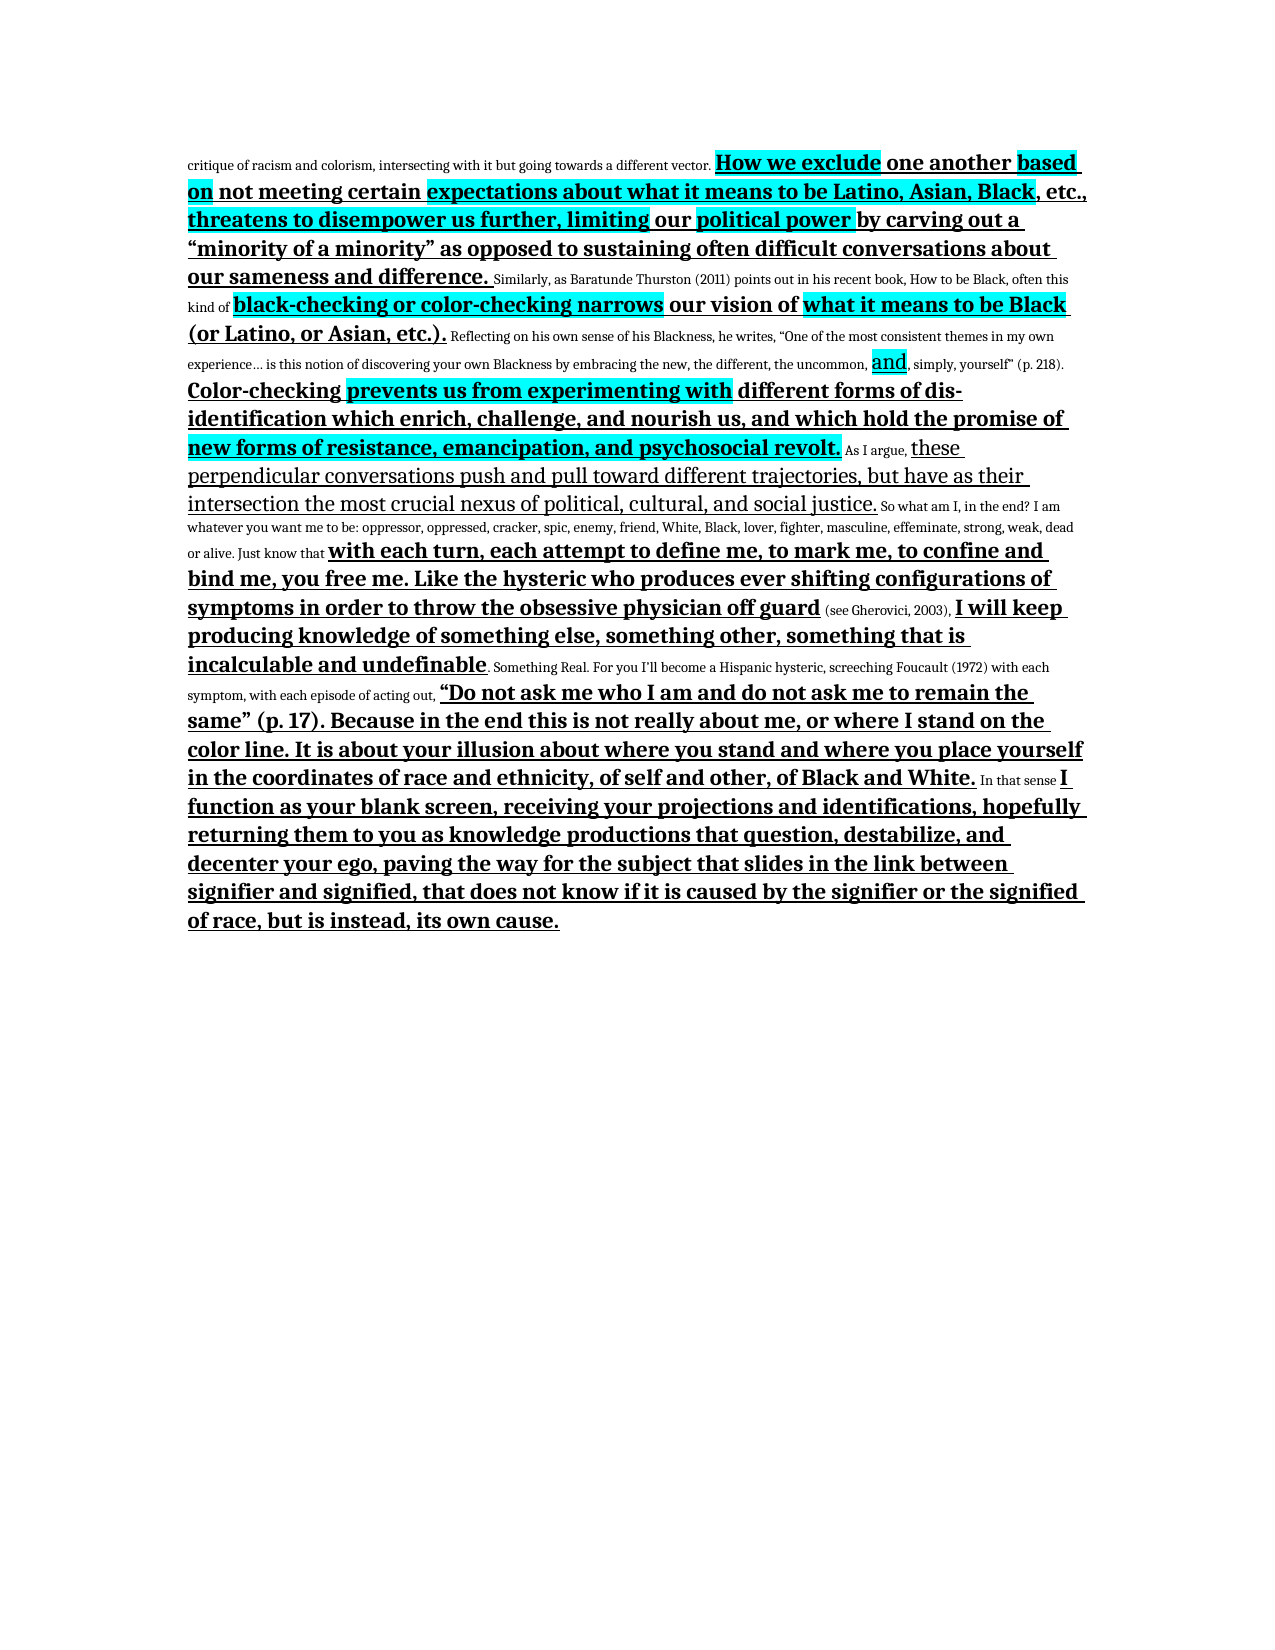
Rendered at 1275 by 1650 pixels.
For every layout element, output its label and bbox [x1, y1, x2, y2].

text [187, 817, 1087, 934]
text [187, 202, 1087, 816]
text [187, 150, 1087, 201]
